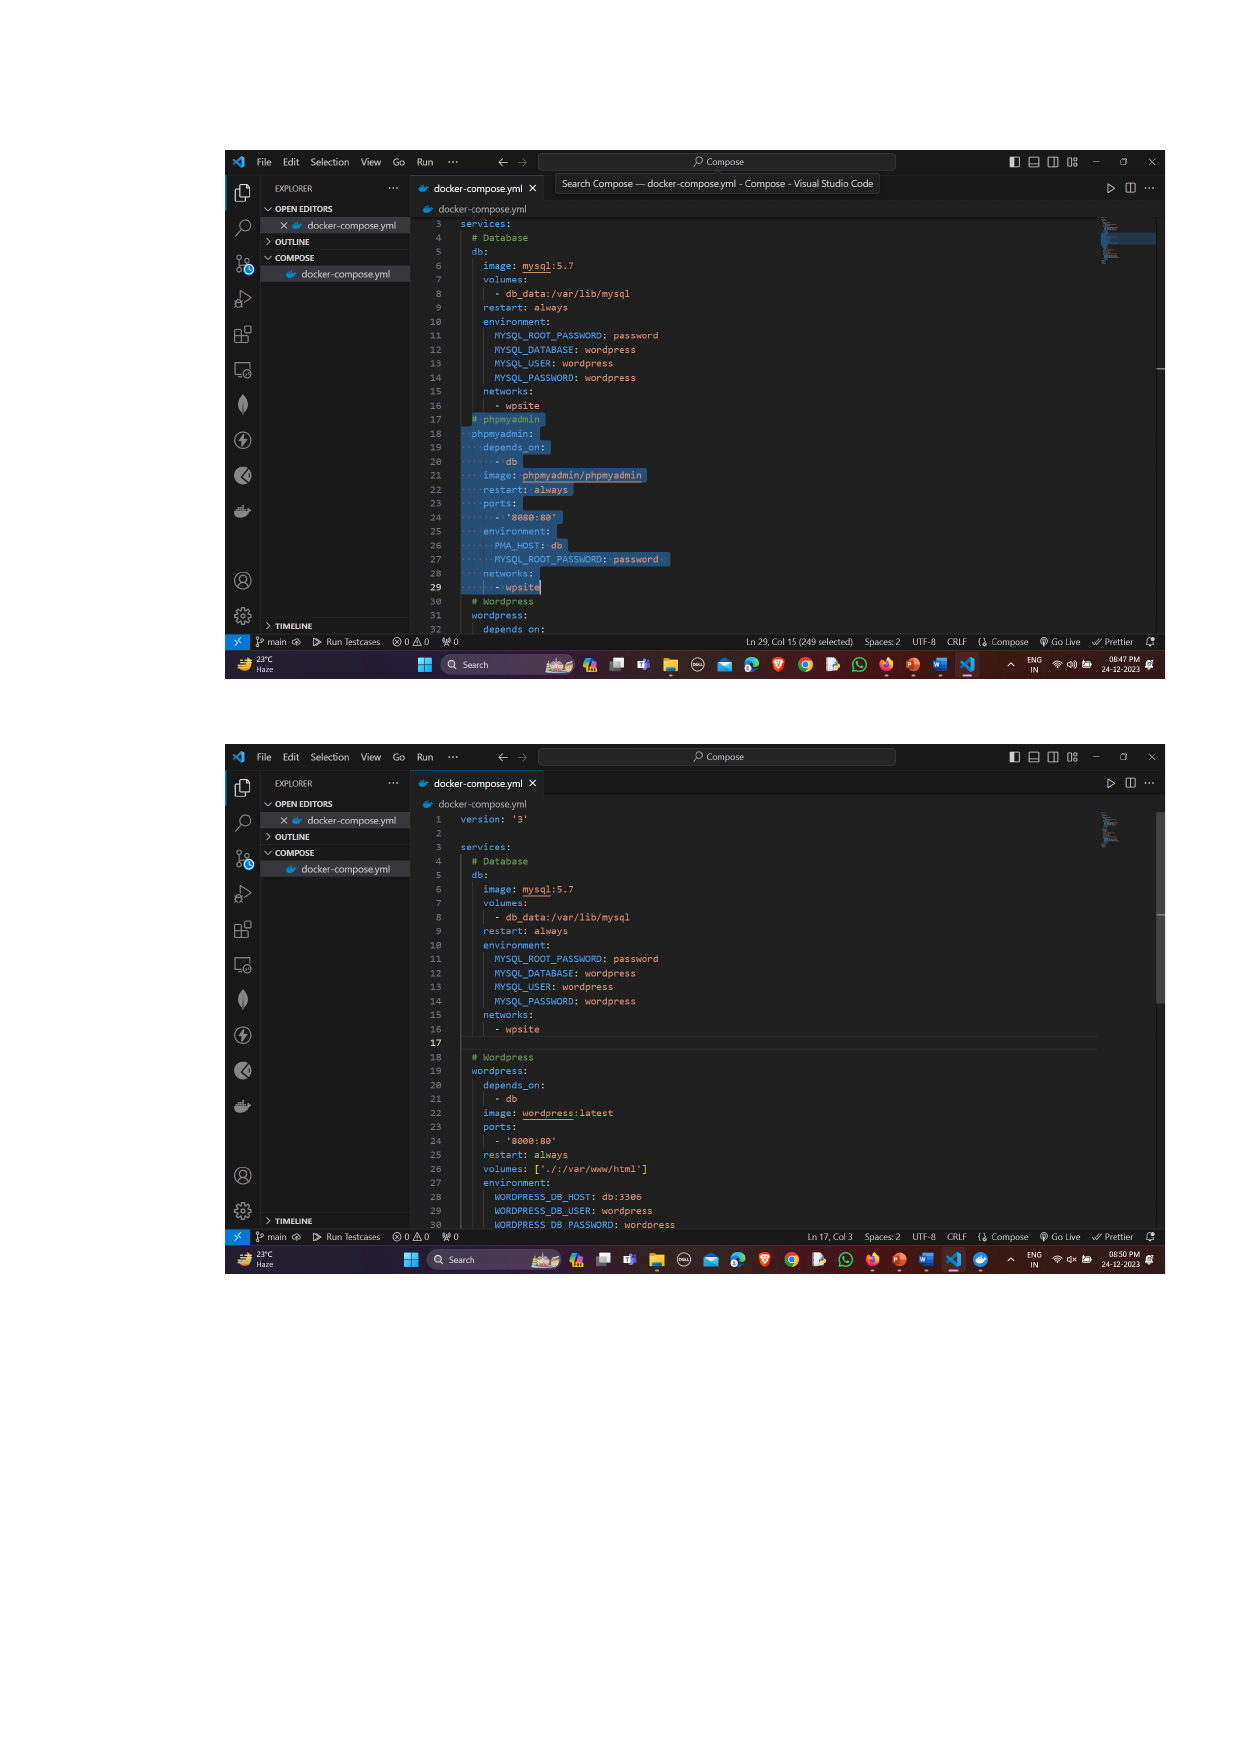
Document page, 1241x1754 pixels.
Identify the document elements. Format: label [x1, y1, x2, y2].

picture [225, 744, 1166, 1274]
picture [225, 150, 1166, 679]
